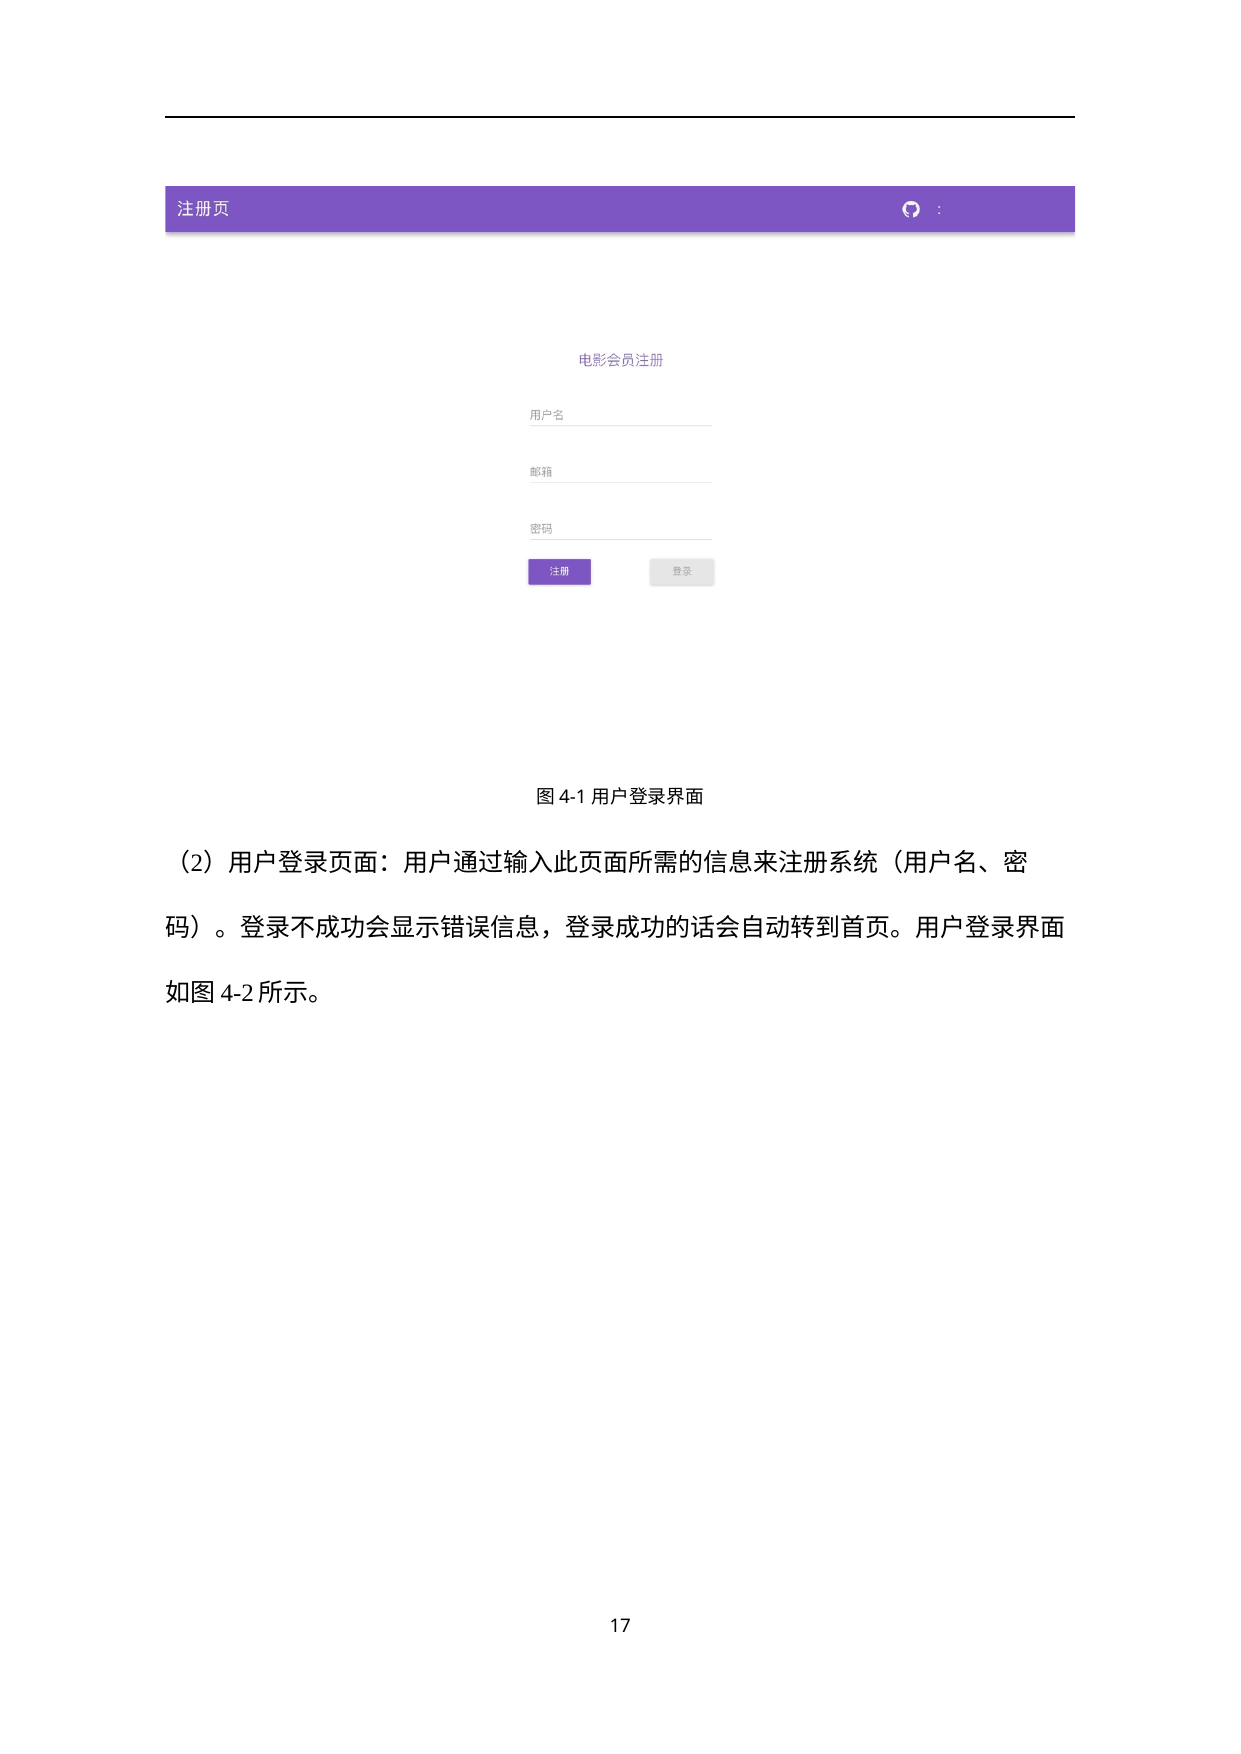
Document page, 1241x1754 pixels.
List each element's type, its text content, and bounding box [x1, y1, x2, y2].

picture [165, 186, 1076, 755]
text 图4-1 用户登录界面 [165, 779, 1075, 812]
text （2）用户登录页面：用户通过输入此页面所需的信息来注册系统（用户名、密码）。登录不成功会显示错误信息，登录成功的话会自动转到首页。用户登录界面如图4-2所示。 [165, 828, 1075, 1023]
